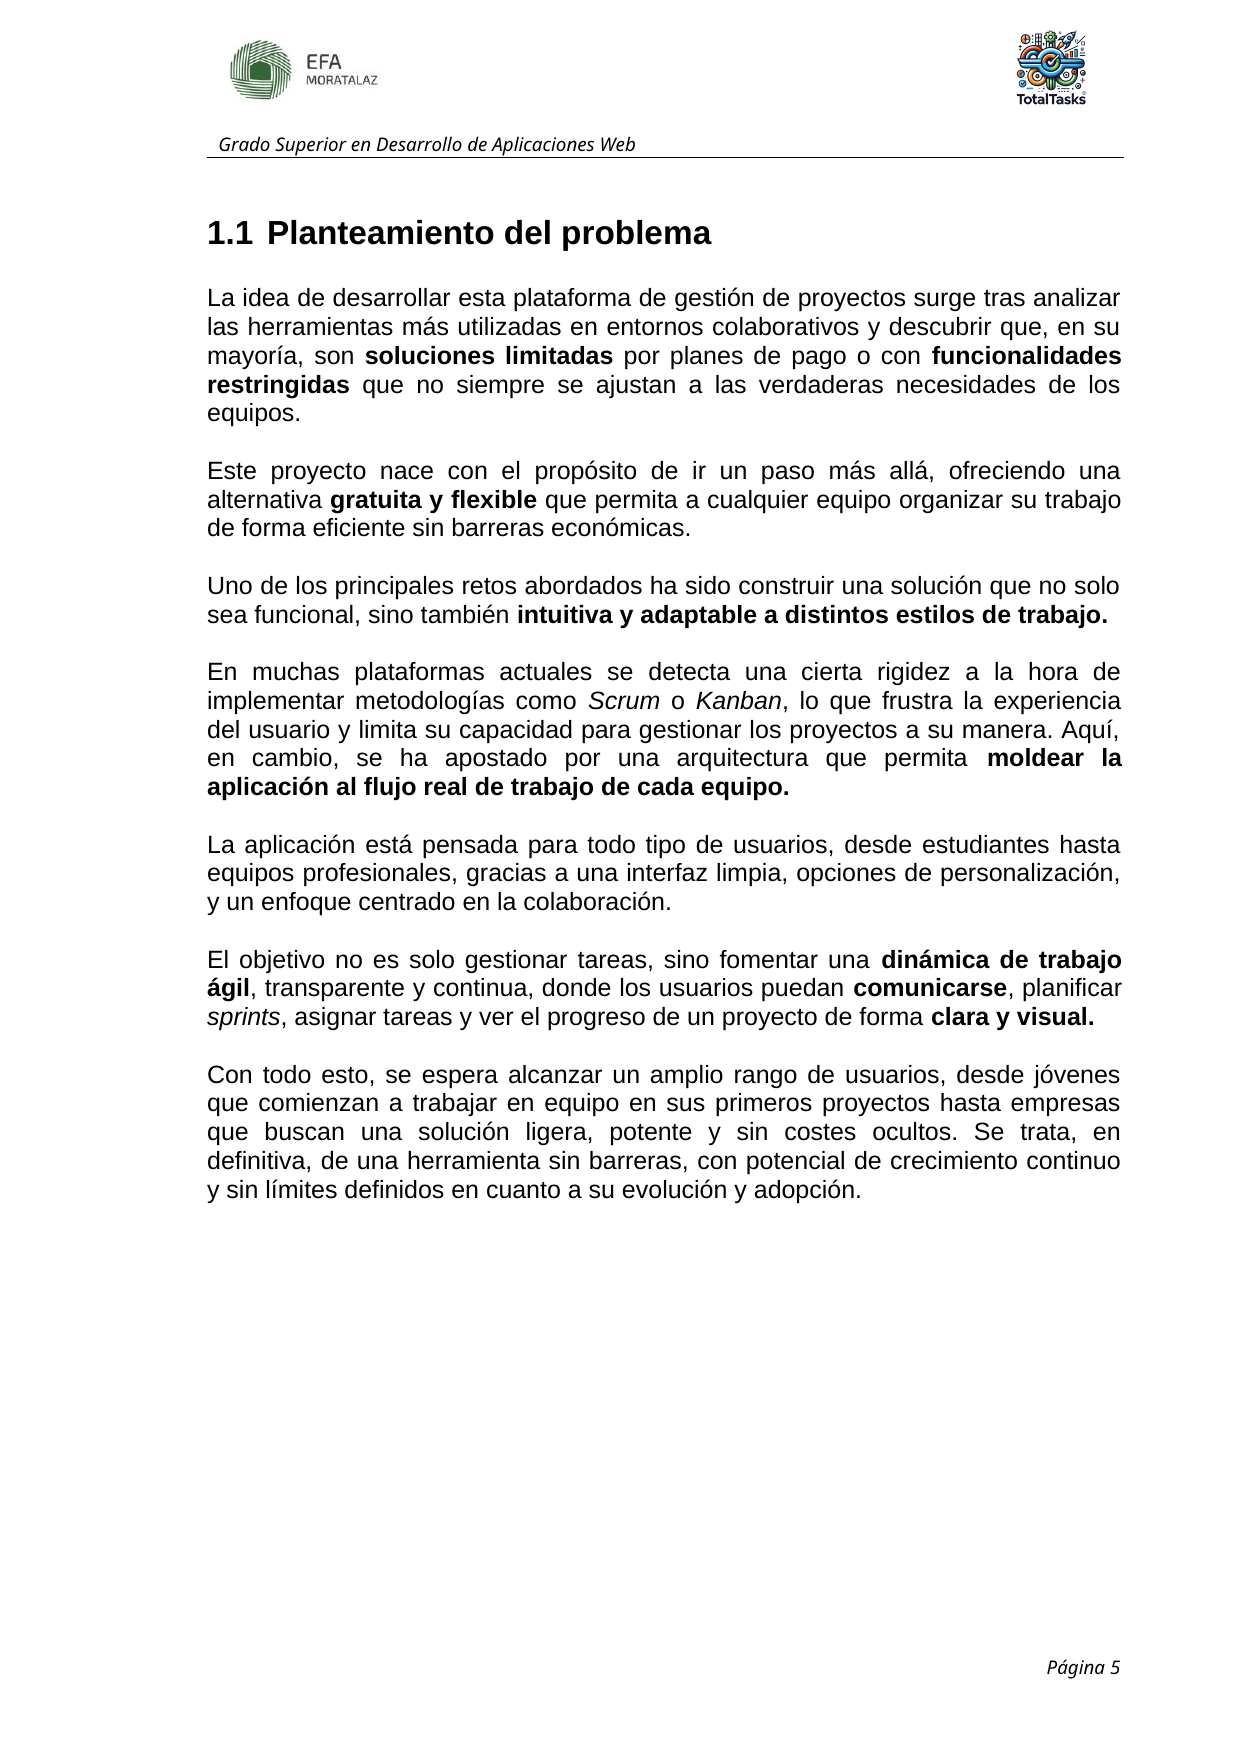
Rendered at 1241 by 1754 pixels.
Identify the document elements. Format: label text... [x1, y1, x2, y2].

picture [1000, 18, 1103, 120]
text En muchas plataformas actuales se detecta una cierta rigidez a la hora de implementar metodologías como Scrum o Kanban, lo que frustra la experiencia del usuario y limita su capacidad para gestionar los proyectos a su manera. Aquí, en cambio, se ha apostado por una arquitectura que permita moldear la aplicación al flujo real de trabajo de cada equipo. [207, 657, 1122, 801]
text La aplicación está pensada para todo tipo de usuarios, desde estudiantes hasta equipos profesionales, gracias a una interfaz limpia, opciones de personalización, y un enfoque centrado en la colaboración. [207, 830, 1122, 916]
picture [206, 21, 410, 117]
text Este proyecto nace con el propósito de ir un paso más allá, ofreciendo una alternativa gratuita y flexible que permita a cualquier equipo organizar su trabajo de forma eficiente sin barreras económicas. [207, 456, 1122, 542]
text Uno de los principales retos abordados ha sido construir una solución que no solo sea funcional, sino también intuitiva y adaptable a distintos estilos de trabajo. [207, 571, 1122, 628]
subtitle Planteamiento del problema [207, 221, 1122, 250]
text La idea de desarrollar esta plataforma de gestión de proyectos surge tras analizar las herramientas más utilizadas en entornos colaborativos y descubrir que, en su mayoría, son soluciones limitadas por planes de pago o con funcionalidades restringidas que no siempre se ajustan a las verdaderas necesidades de los equipos. [207, 283, 1122, 427]
text Con todo esto, se espera alcanzar un amplio rango de usuarios, desde jóvenes que comienzan a trabajar en equipo en sus primeros proyectos hasta empresas que buscan una solución ligera, potente y sin costes ocultos. Se trata, en definitiva, de una herramienta sin barreras, con potencial de crecimiento continuo y sin límites definidos en cuanto a su evolución y adopción. [207, 1060, 1122, 1203]
text El objetivo no es solo gestionar tareas, sino fomentar una dinámica de trabajo ágil, transparente y continua, donde los usuarios puedan comunicarse, planificar sprints, asignar tareas y ver el progreso de un proyecto de forma clara y visual. [207, 945, 1122, 1031]
